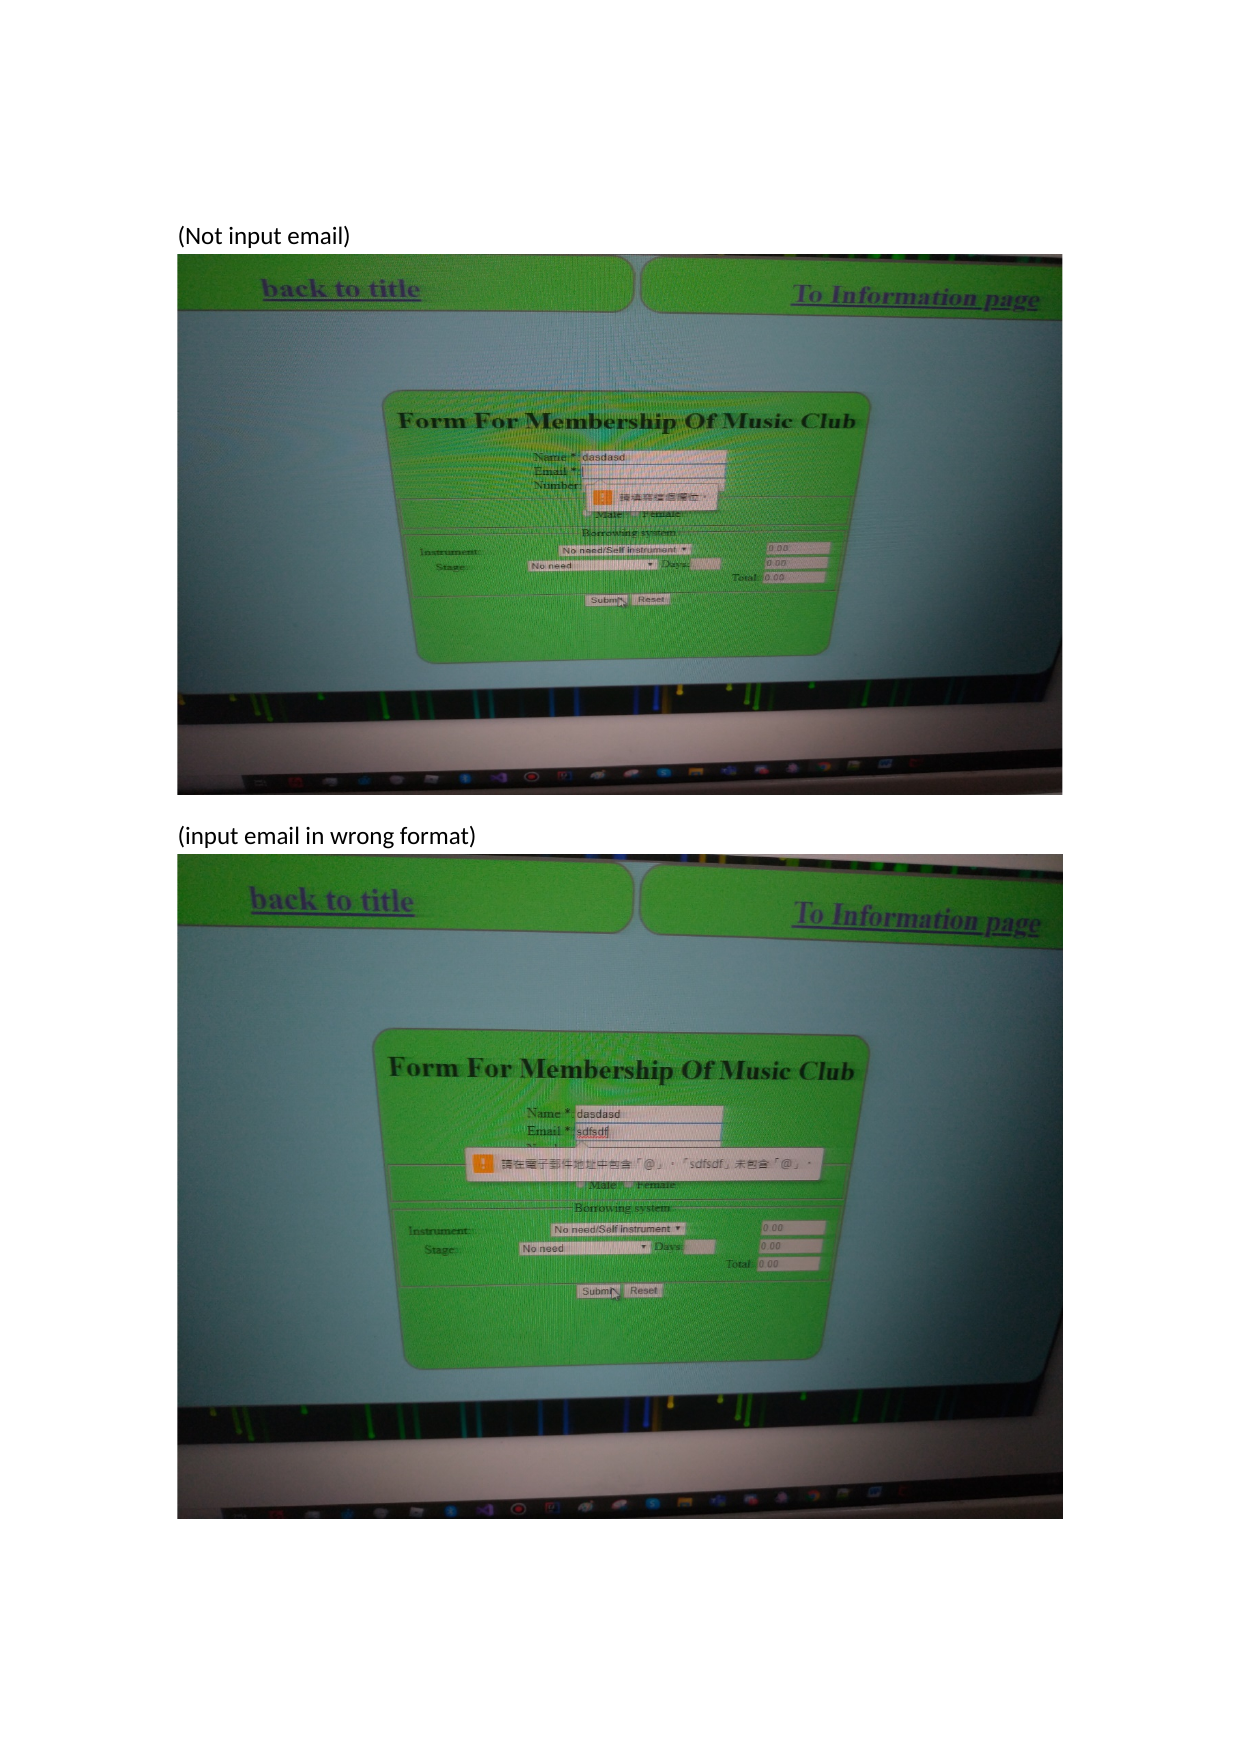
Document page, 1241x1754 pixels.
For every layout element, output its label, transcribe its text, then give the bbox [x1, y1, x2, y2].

picture [177, 854, 1063, 1519]
text (input email in wrong format) [177, 817, 1063, 854]
picture [177, 254, 1063, 795]
text (Not input email) [177, 217, 1063, 254]
